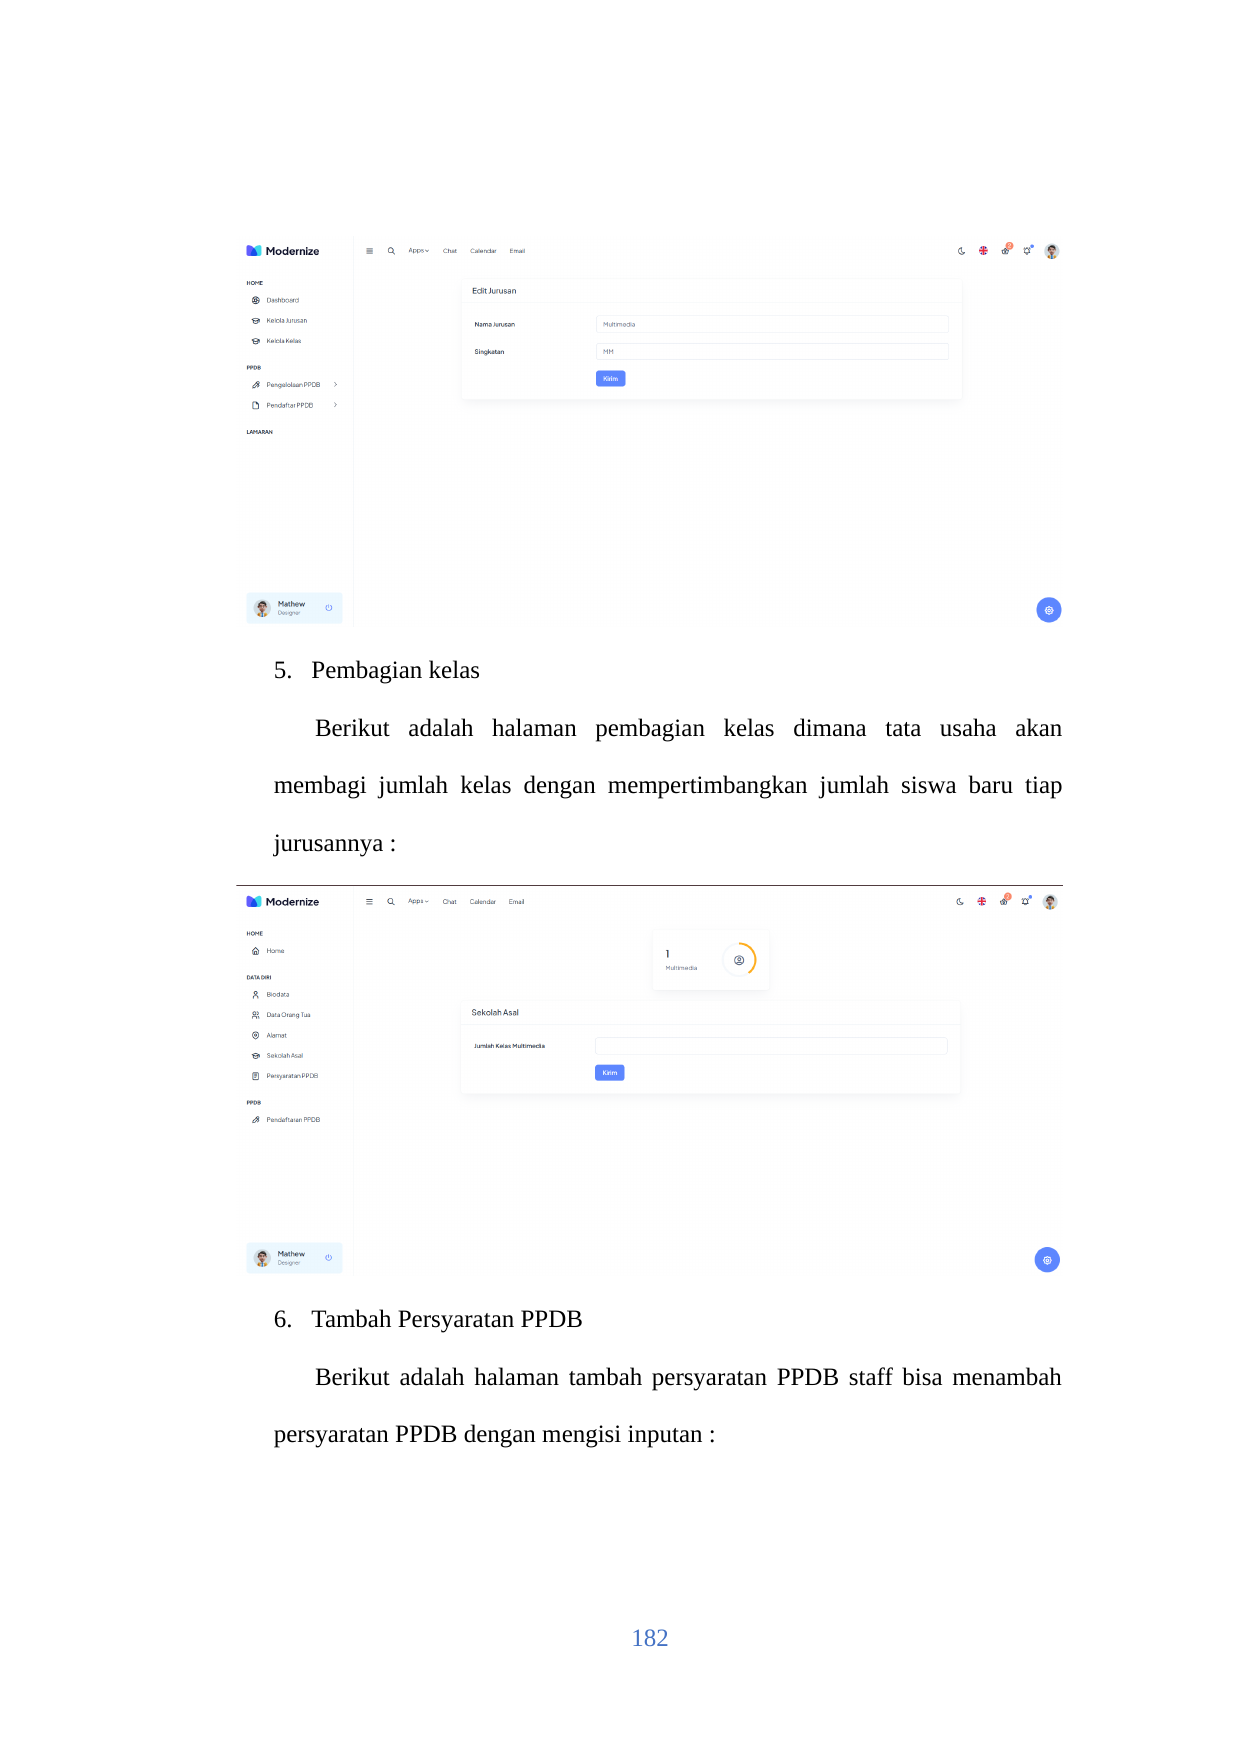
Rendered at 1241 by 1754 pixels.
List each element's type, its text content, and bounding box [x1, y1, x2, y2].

list Tambah Persyaratan PPDB [274, 1304, 1063, 1333]
list Berikut adalah halaman pembagian kelas dimana tata usaha akan membagi jumlah kelas dengan mempertimbangkan jumlah siswa baru tiap jurusannya : [273, 713, 1063, 857]
list Berikut adalah halaman tambah persyaratan PPDB staff bisa menambah persyaratan PPDB dengan mengisi inputan : [273, 1362, 1063, 1448]
list Pembagian kelas [274, 655, 1063, 684]
picture [236, 885, 1063, 1276]
picture [236, 236, 1063, 627]
